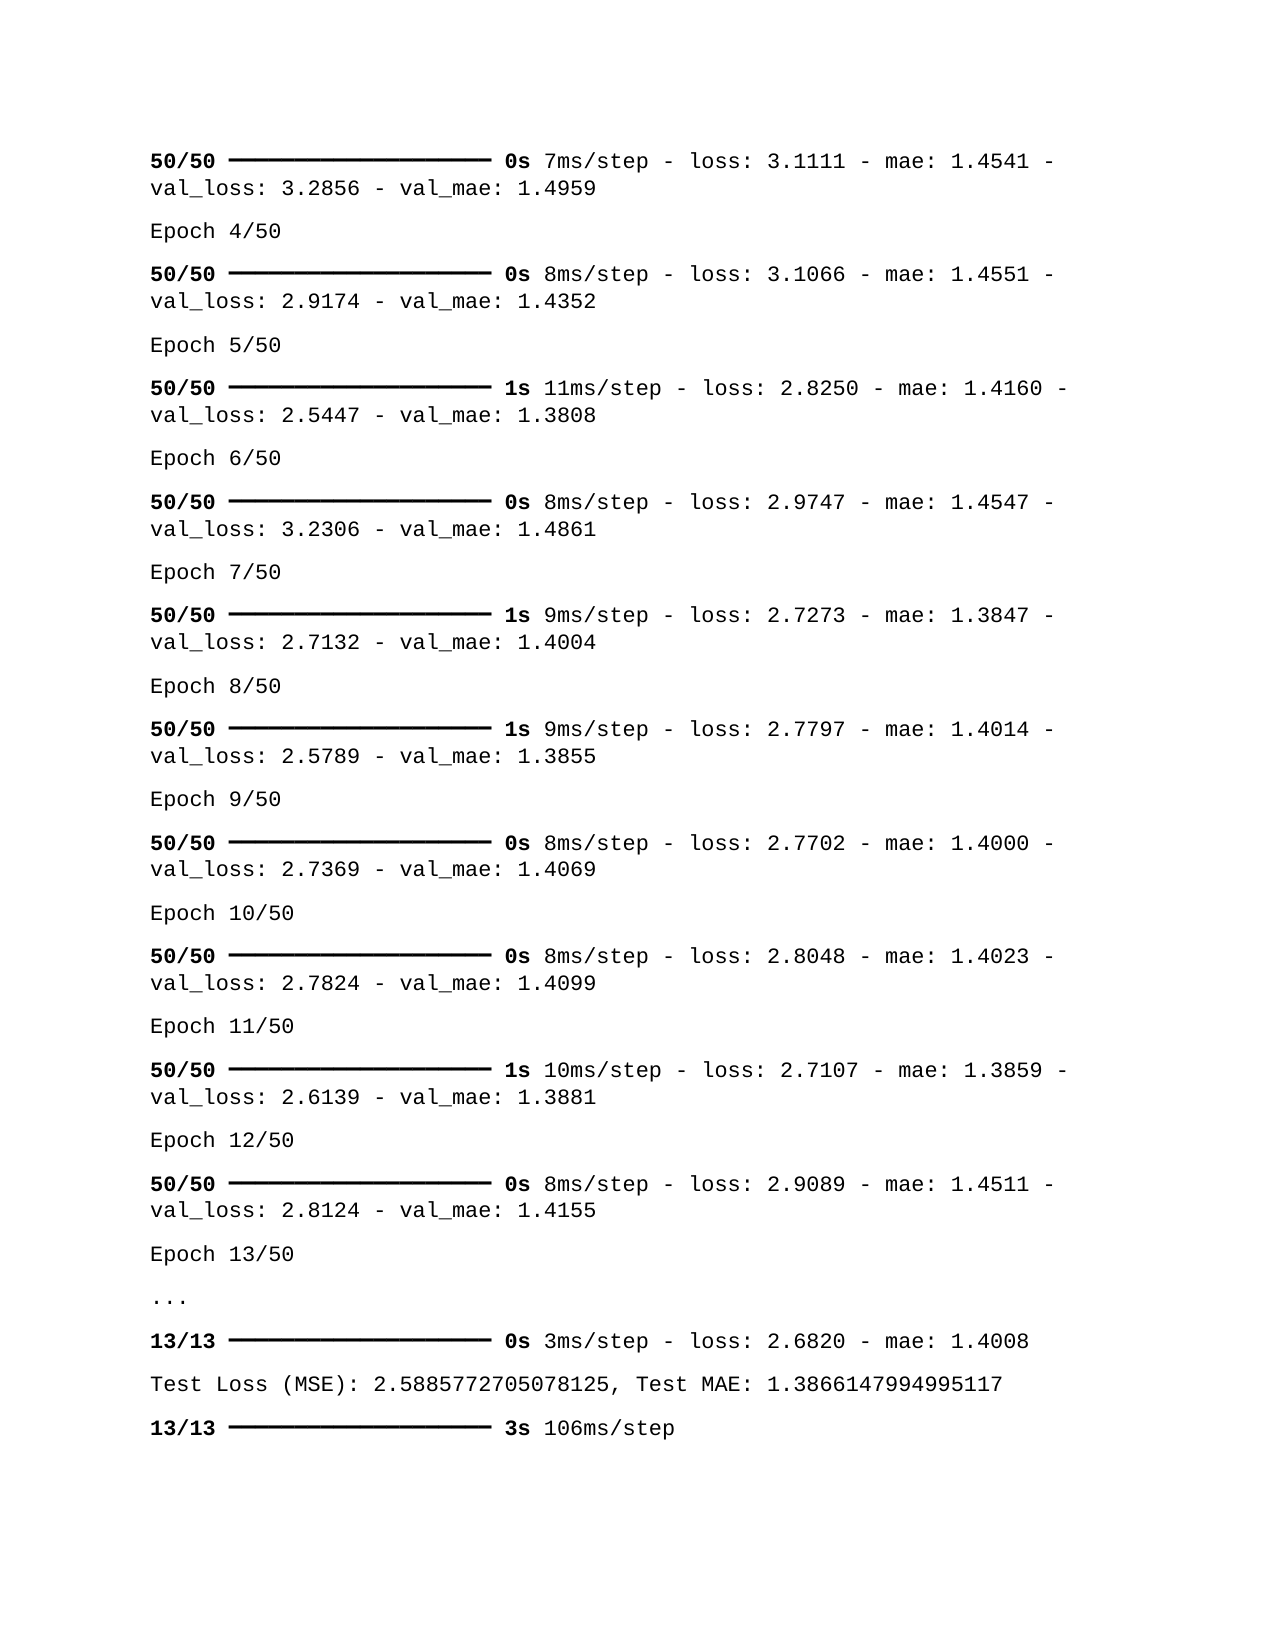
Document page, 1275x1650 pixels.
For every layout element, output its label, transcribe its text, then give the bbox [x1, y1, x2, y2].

text Epoch 4/50 [150, 220, 1125, 245]
text 50/50 ━━━━━━━━━━━━━━━━━━━━ 1s 9ms/step - loss: 2.7273 - mae: 1.3847 - val_loss: 2.7132 - val_mae: 1.4004 [150, 604, 1125, 656]
text 50/50 ━━━━━━━━━━━━━━━━━━━━ 1s 11ms/step - loss: 2.8250 - mae: 1.4160 - val_loss: 2.5447 - val_mae: 1.3808 [150, 377, 1125, 429]
text Epoch 7/50 [150, 561, 1125, 586]
text 50/50 ━━━━━━━━━━━━━━━━━━━━ 0s 8ms/step - loss: 2.8048 - mae: 1.4023 - val_loss: 2.7824 - val_mae: 1.4099 [150, 946, 1125, 997]
text 50/50 ━━━━━━━━━━━━━━━━━━━━ 1s 10ms/step - loss: 2.7107 - mae: 1.3859 - val_loss: 2.6139 - val_mae: 1.3881 [150, 1059, 1125, 1111]
text 50/50 ━━━━━━━━━━━━━━━━━━━━ 0s 7ms/step - loss: 3.1111 - mae: 1.4541 - val_loss: 3.2856 - val_mae: 1.4959 [150, 150, 1125, 202]
text 50/50 ━━━━━━━━━━━━━━━━━━━━ 0s 8ms/step - loss: 2.7702 - mae: 1.4000 - val_loss: 2.7369 - val_mae: 1.4069 [150, 832, 1125, 883]
text Epoch 10/50 [150, 902, 1125, 927]
text Test Loss (MSE): 2.5885772705078125, Test MAE: 1.3866147994995117 [150, 1373, 1125, 1398]
text Epoch 9/50 [150, 788, 1125, 813]
text Epoch 5/50 [150, 334, 1125, 359]
text Epoch 6/50 [150, 447, 1125, 472]
text 13/13 ━━━━━━━━━━━━━━━━━━━━ 0s 3ms/step - loss: 2.6820 - mae: 1.4008 [150, 1330, 1125, 1355]
text Epoch 11/50 [150, 1016, 1125, 1041]
text 50/50 ━━━━━━━━━━━━━━━━━━━━ 0s 8ms/step - loss: 2.9747 - mae: 1.4547 - val_loss: 3.2306 - val_mae: 1.4861 [150, 491, 1125, 542]
text 13/13 ━━━━━━━━━━━━━━━━━━━━ 3s 106ms/step [150, 1417, 1125, 1442]
text ... [150, 1286, 1125, 1311]
text 50/50 ━━━━━━━━━━━━━━━━━━━━ 0s 8ms/step - loss: 3.1066 - mae: 1.4551 - val_loss: 2.9174 - val_mae: 1.4352 [150, 264, 1125, 315]
text Epoch 12/50 [150, 1129, 1125, 1154]
text 50/50 ━━━━━━━━━━━━━━━━━━━━ 1s 9ms/step - loss: 2.7797 - mae: 1.4014 - val_loss: 2.5789 - val_mae: 1.3855 [150, 718, 1125, 770]
text Epoch 8/50 [150, 675, 1125, 699]
text 50/50 ━━━━━━━━━━━━━━━━━━━━ 0s 8ms/step - loss: 2.9089 - mae: 1.4511 - val_loss: 2.8124 - val_mae: 1.4155 [150, 1173, 1125, 1224]
text Epoch 13/50 [150, 1243, 1125, 1268]
